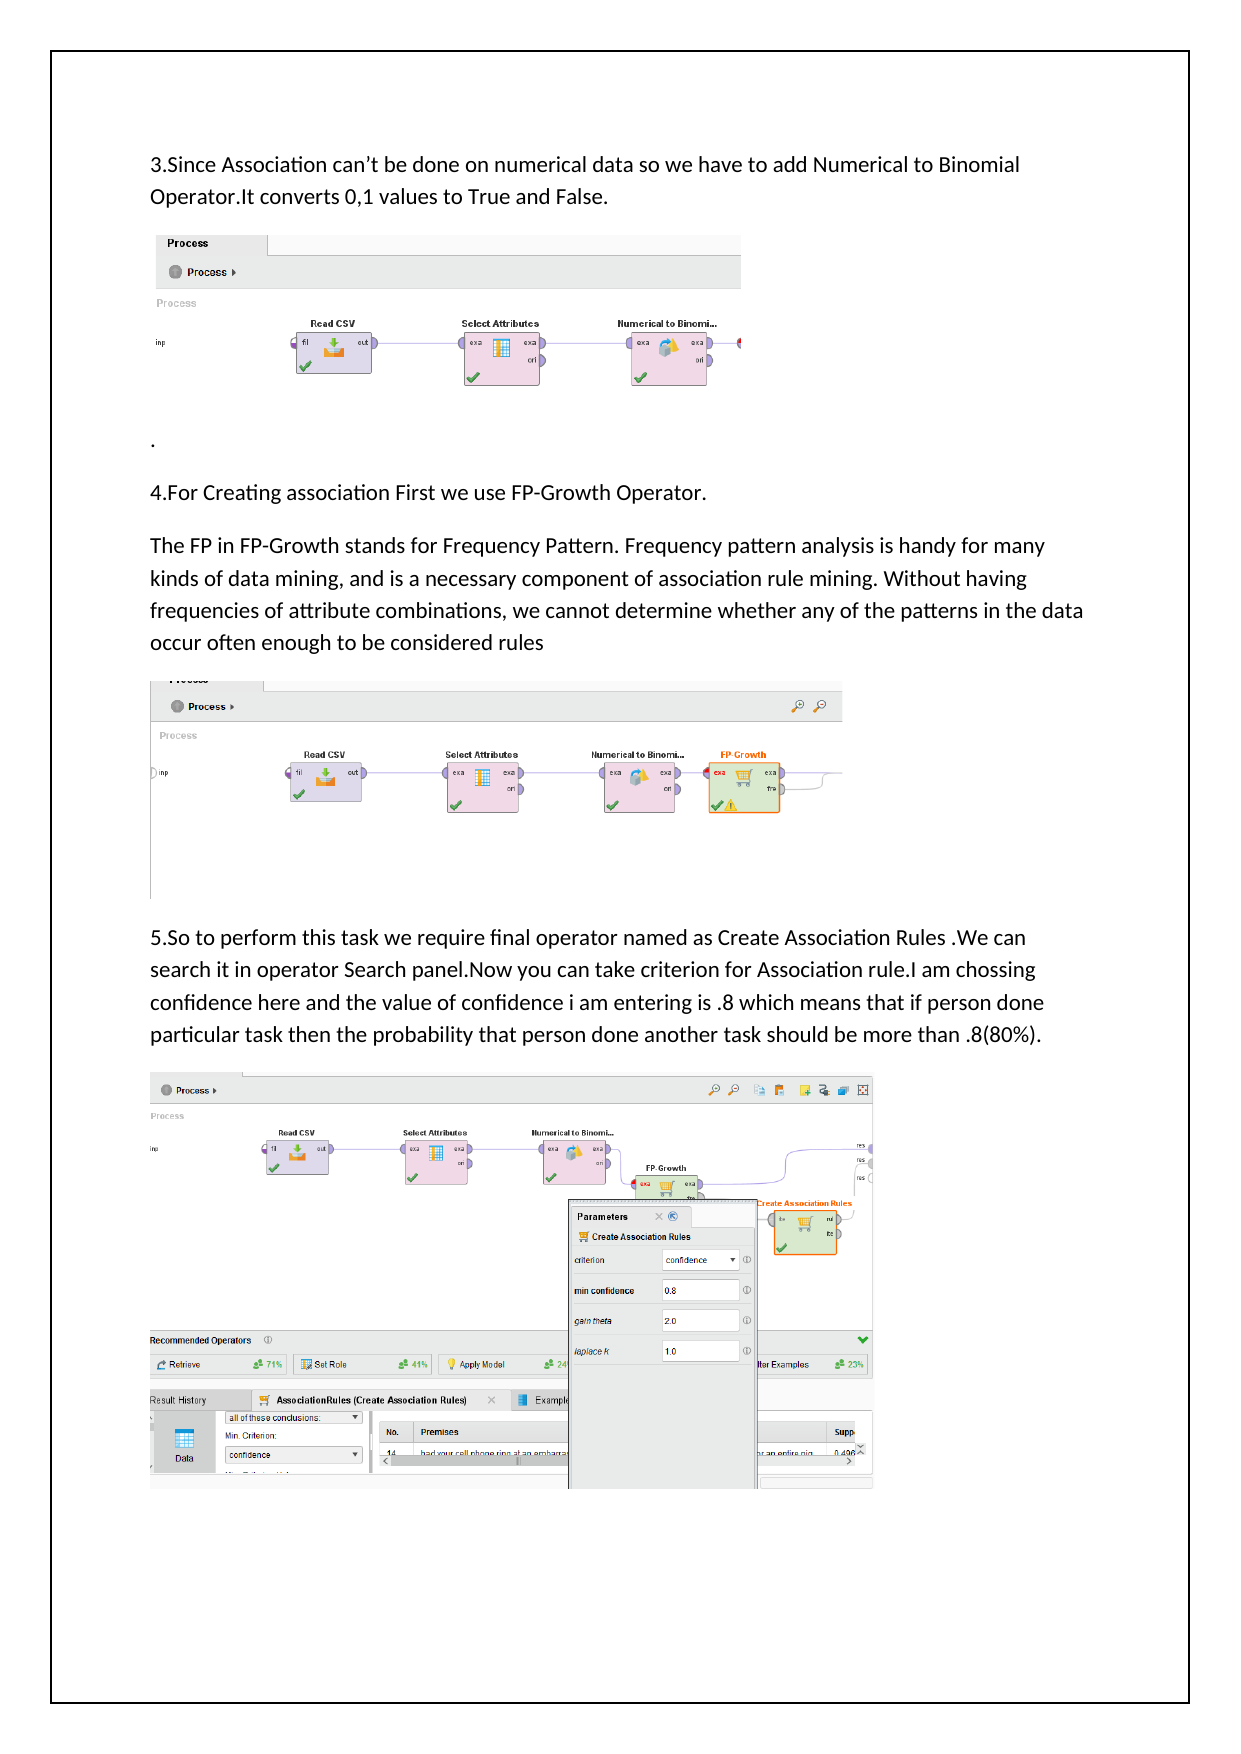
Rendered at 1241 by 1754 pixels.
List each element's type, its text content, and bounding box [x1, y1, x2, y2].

picture [150, 1072, 875, 1489]
picture [155, 235, 741, 448]
text 3.Since Association can’t be done on numerical data so we have to add Numerical to Binomial Operator.It converts 0,1 values to True and False. [150, 150, 1090, 210]
picture [150, 681, 843, 899]
text The FP in FP-Growth stands for Frequency Pattern. Frequency pattern analysis is handy for many kinds of data mining, and is a necessary component of association rule mining. Without having frequencies of attribute combinations, we cannot determine whether any of the patterns in the data occur often enough to be considered rules [150, 531, 1090, 656]
text 4.For Creating association First we use FP-Growth Operator. [150, 478, 1090, 506]
text 5.So to perform this task we require final operator named as Create Association Rules .We can search it in operator Search panel.Now you can take criterion for Association rule.I am chossing confidence here and the value of confidence i am entering is .8 which means that if person done particular task then the probability that person done another task should be more than .8(80%). [150, 923, 1090, 1048]
